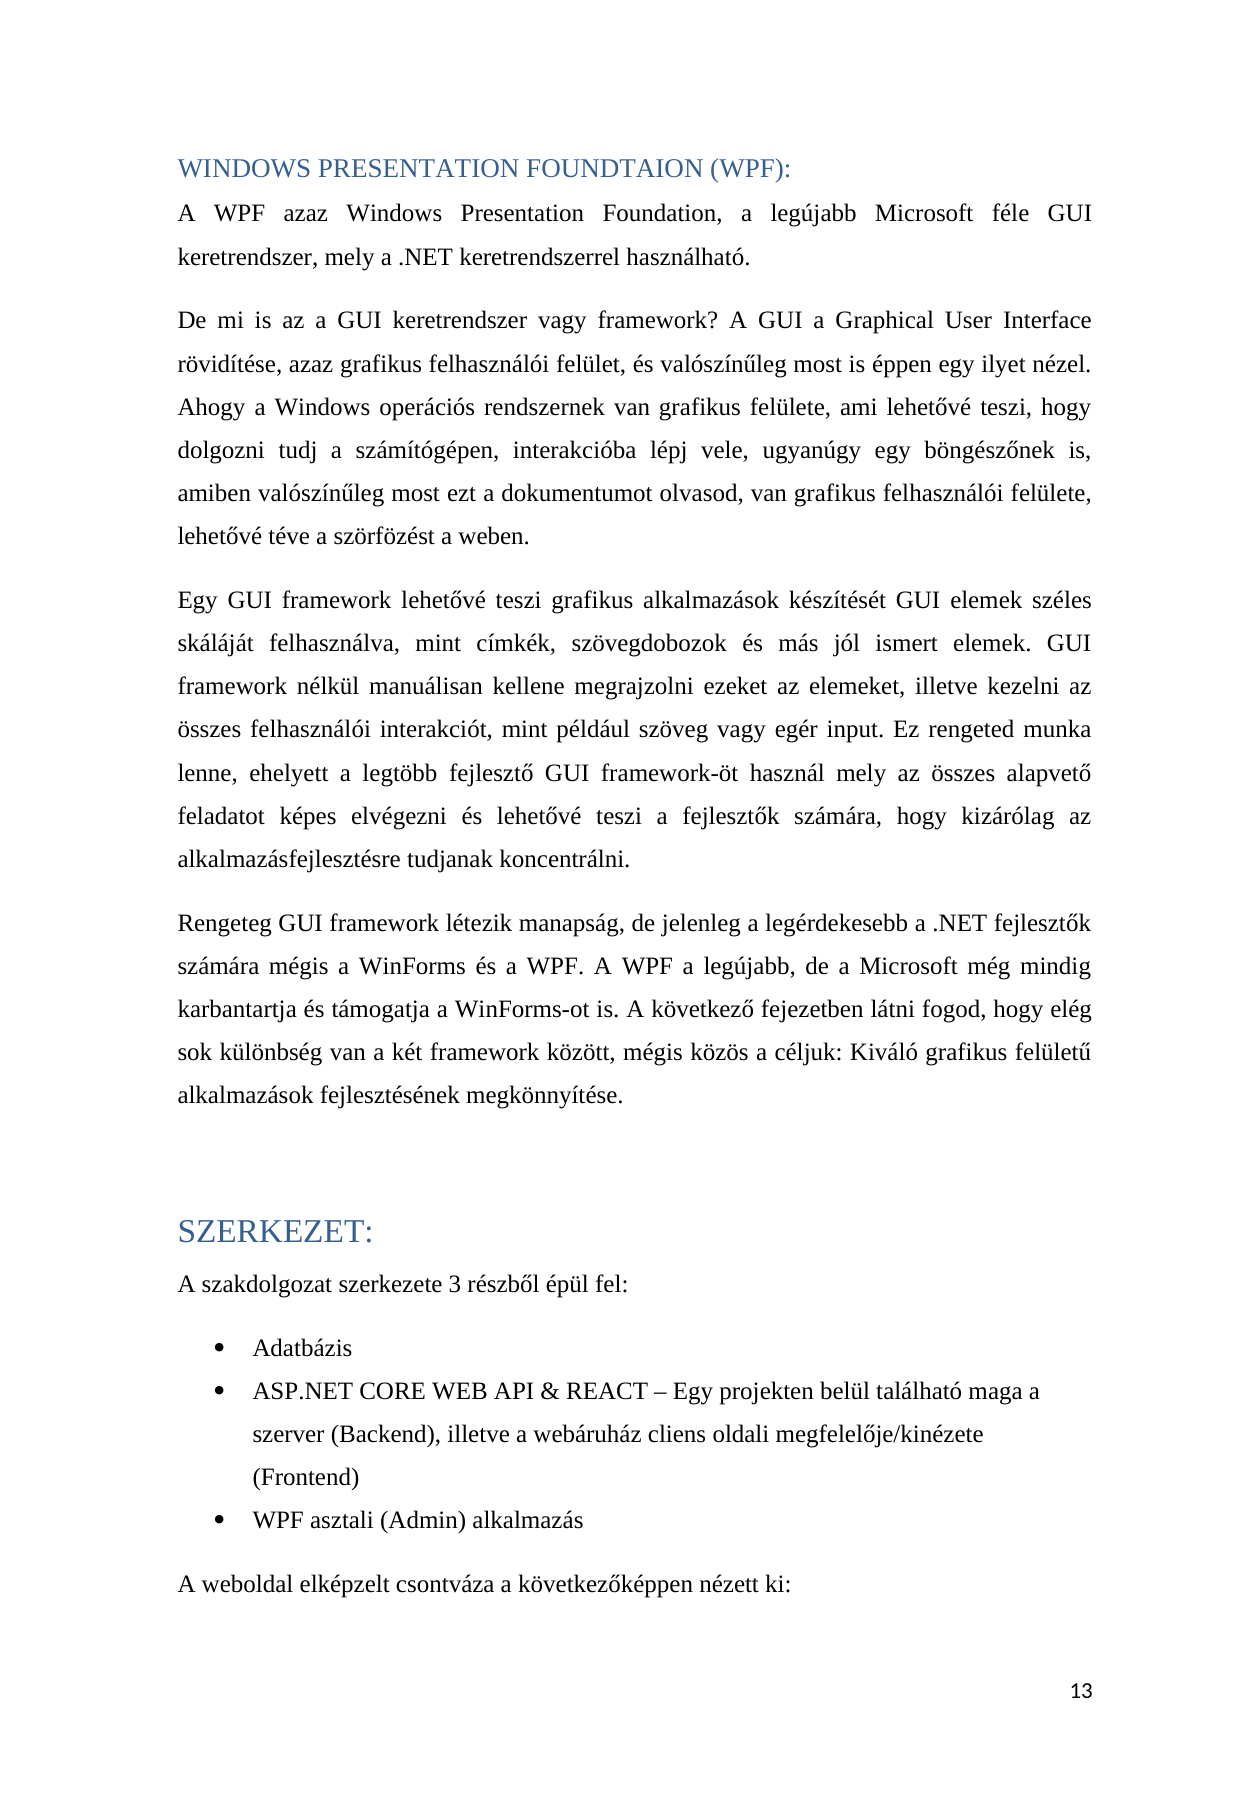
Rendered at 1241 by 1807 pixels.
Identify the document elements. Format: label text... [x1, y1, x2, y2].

text A szakdolgozat szerkezete 3 részből épül fel: [177, 1269, 1092, 1298]
list Adatbázis [215, 1333, 1092, 1362]
text De mi is az a GUI keretrendszer vagy framework? A GUI a Graphical User Interface rövidítése, azaz grafikus felhasználói felület, és valószínűleg most is éppen egy ilyet nézel. Ahogy a Windows operációs rendszernek van grafikus felülete, ami lehetővé teszi, hogy dolgozni tudj a számítógépen, interakcióba lépj vele, ugyanúgy egy böngészőnek is, amiben valószínűleg most ezt a dokumentumot olvasod, van grafikus felhasználói felülete, lehetővé téve a szörfözést a weben. [177, 306, 1092, 550]
subtitle WINDOWS PRESENTATION FOUNDTAION (WPF): [177, 152, 1092, 183]
list WPF asztali (Admin) alkalmazás [215, 1505, 1092, 1534]
text Rengeteg GUI framework létezik manapság, de jelenleg a legérdekesebb a .NET fejlesztők számára mégis a WinForms és a WPF. A WPF a legújabb, de a Microsoft még mindig karbantartja és támogatja a WinForms-ot is. A következő fejezetben látni fogod, hogy elég sok különbség van a két framework között, mégis közös a céljuk: Kiváló grafikus felületű alkalmazások fejlesztésének megkönnyítése. [177, 908, 1092, 1109]
text A weboldal elképzelt csontváza a következőképpen nézett ki: [177, 1569, 1092, 1598]
list ASP.NET CORE WEB API & REACT – Egy projekten belül található maga a szerver (Backend), illetve a webáruház cliens oldali megfelelője/kinézete (Frontend) [215, 1376, 1092, 1491]
text Egy GUI framework lehetővé teszi grafikus alkalmazások készítését GUI elemek széles skáláját felhasználva, mint címkék, szövegdobozok és más jól ismert elemek. GUI framework nélkül manuálisan kellene megrajzolni ezeket az elemeket, illetve kezelni az összes felhasználói interakciót, mint például szöveg vagy egér input. Ez rengeted munka lenne, ehelyett a legtöbb fejlesztő GUI framework-öt használ mely az összes alapvető feladatot képes elvégezni és lehetővé teszi a fejlesztők számára, hogy kizárólag az alkalmazásfejlesztésre tudjanak koncentrálni. [177, 585, 1092, 873]
text A WPF azaz Windows Presentation Foundation, a legújabb Microsoft féle GUI keretrendszer, mely a .NET keretrendszerrel használható. [177, 198, 1092, 270]
subtitle SZERKEZET: [177, 1211, 1092, 1250]
